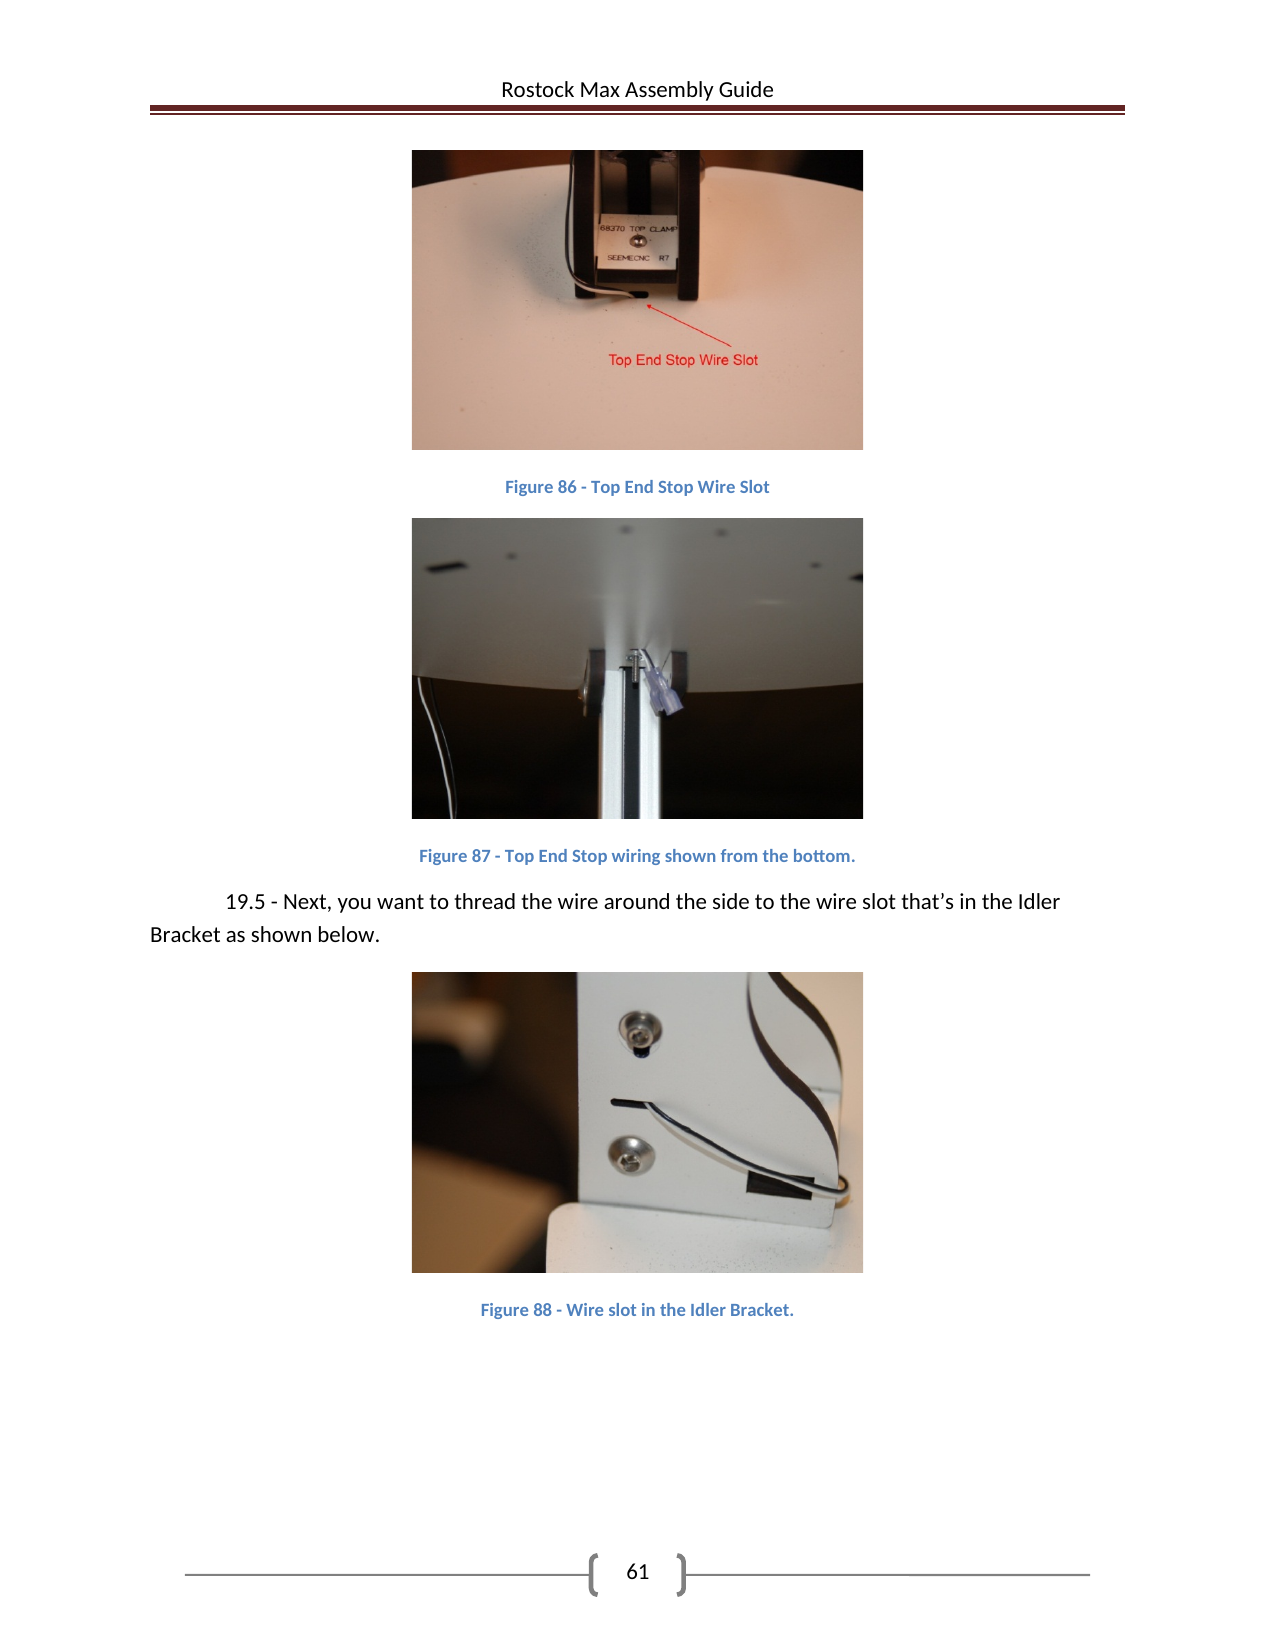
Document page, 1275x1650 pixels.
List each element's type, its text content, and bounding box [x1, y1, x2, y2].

picture [411, 972, 864, 1273]
picture [411, 150, 864, 450]
text 19.5 - Next, you want to thread the wire around the side to the wire slot that’s in the Idler Bracket as shown below. [150, 887, 1125, 948]
picture [411, 518, 864, 819]
